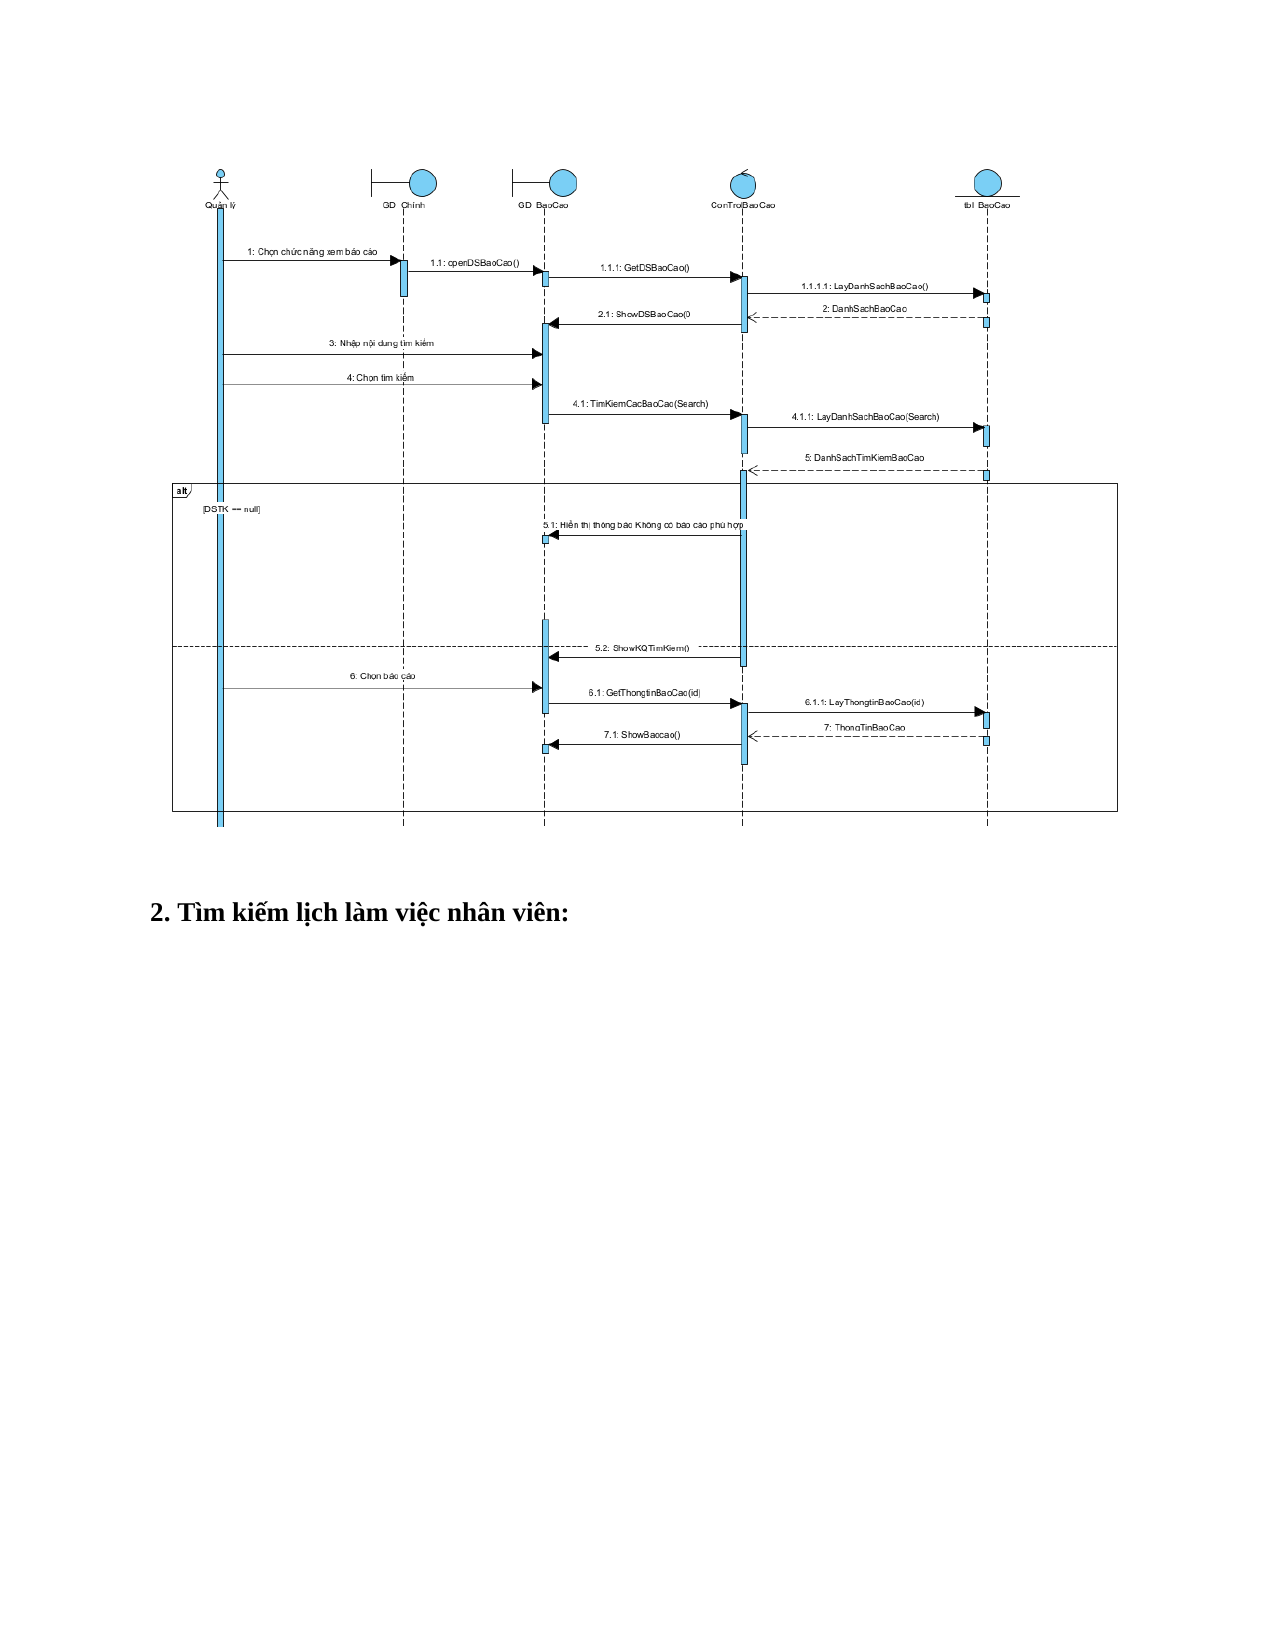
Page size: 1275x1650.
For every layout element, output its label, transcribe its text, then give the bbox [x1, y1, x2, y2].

text 2. Tìm kiếm lịch làm việc nhân viên: [150, 896, 1125, 927]
picture [150, 150, 1125, 827]
